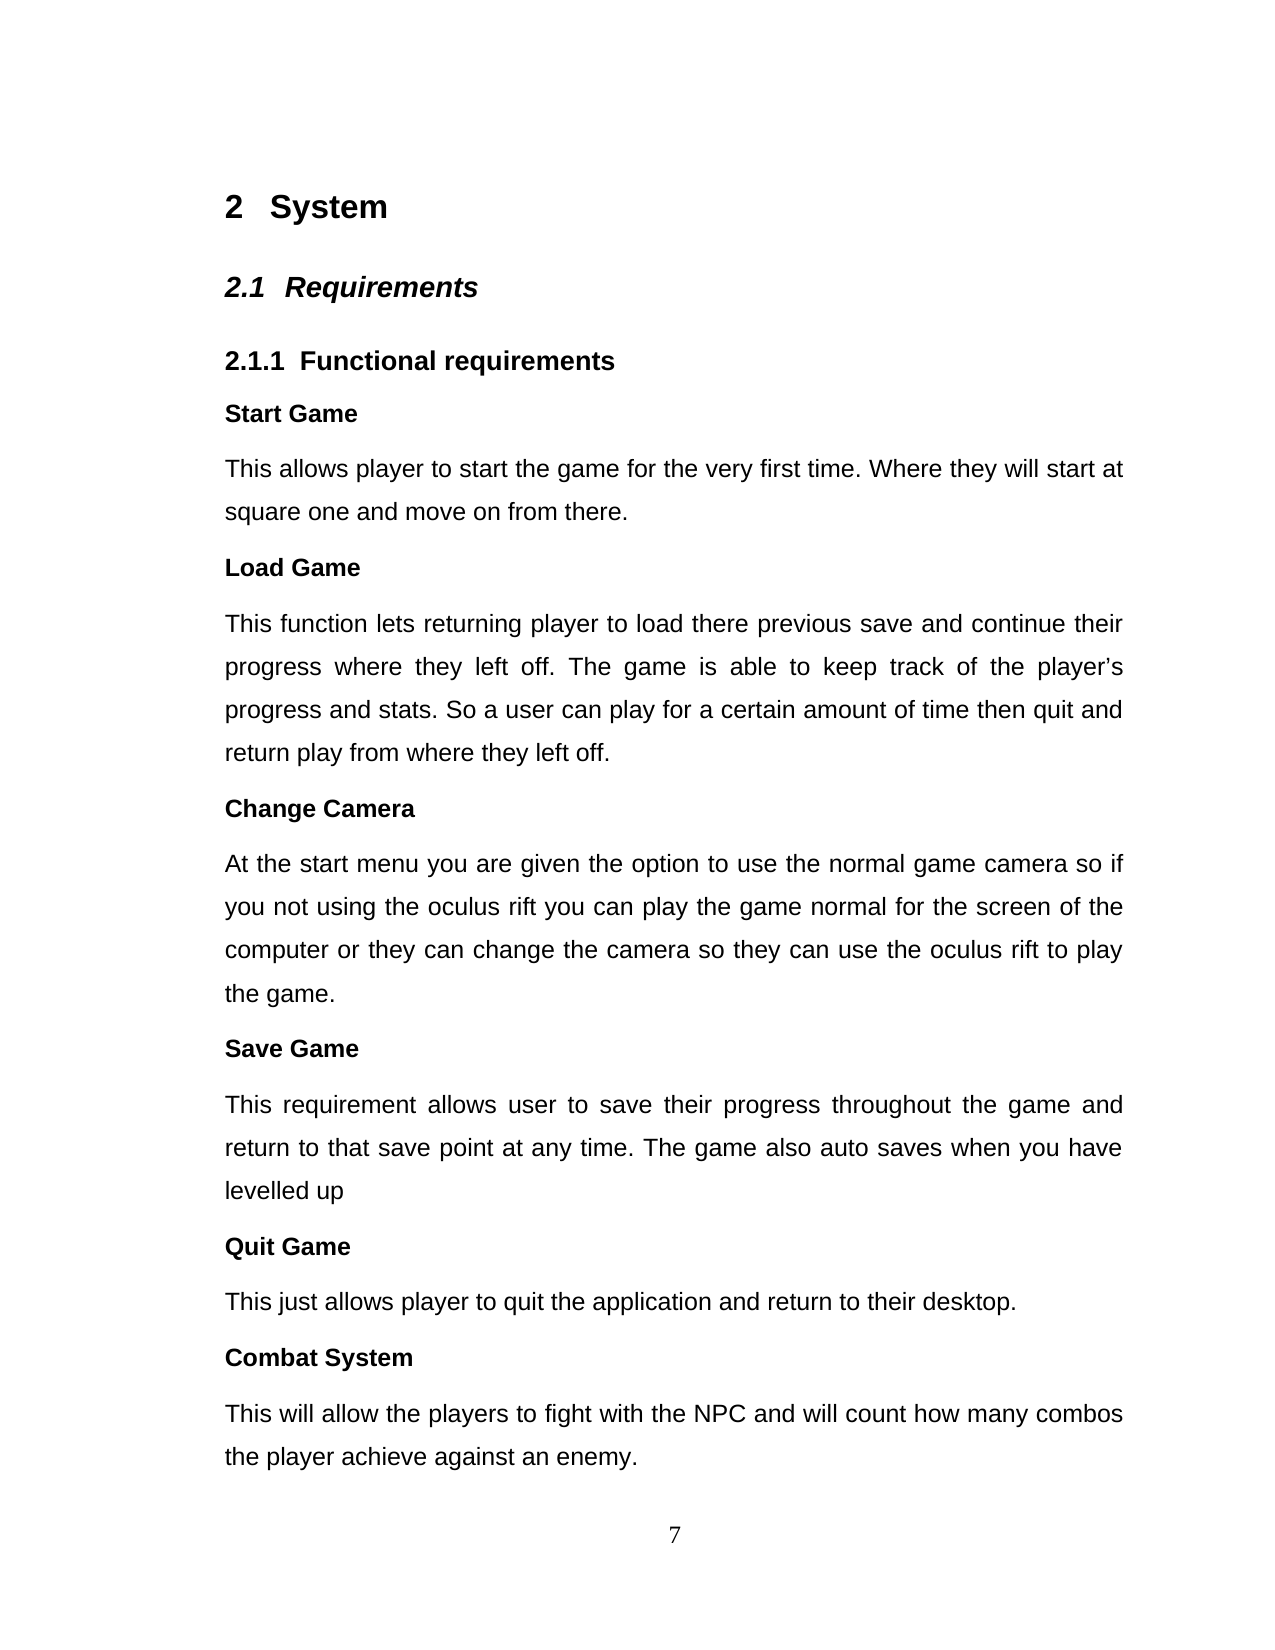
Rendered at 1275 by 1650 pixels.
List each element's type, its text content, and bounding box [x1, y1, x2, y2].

text Save Game [224, 1034, 1125, 1063]
text This just allows player to quit the application and return to their desktop. [224, 1287, 1125, 1316]
text Load Game [224, 553, 1125, 582]
text Quit Game [224, 1232, 1125, 1260]
text Change Camera [224, 793, 1125, 822]
text Combat System [224, 1343, 1125, 1372]
text This allows player to start the game for the very first time. Where they will start at square one and move on from there. [224, 454, 1125, 526]
text This function lets returning player to load there previous save and continue their progress where they left off. The game is able to keep track of the player’s progress and stats. So a user can play for a certain amount of time then quit and return play from where they left off. [224, 608, 1125, 767]
text Start Game [224, 398, 1125, 427]
text This requirement allows user to save their progress throughout the game and return to that save point at any time. The game also auto saves when you have levelled up [224, 1090, 1125, 1205]
subtitle Functional requirements [224, 345, 1125, 377]
text At the start menu you are given the option to use the normal game camera so if you not using the oculus rift you can play the game normal for the screen of the computer or they can change the camera so they can use the oculus rift to play the game. [224, 849, 1125, 1007]
subtitle System [224, 187, 1125, 226]
subtitle Requirements [224, 270, 1125, 304]
text This will allow the players to fight with the NPC and will count how many combos the player achieve against an enemy. [224, 1398, 1125, 1470]
